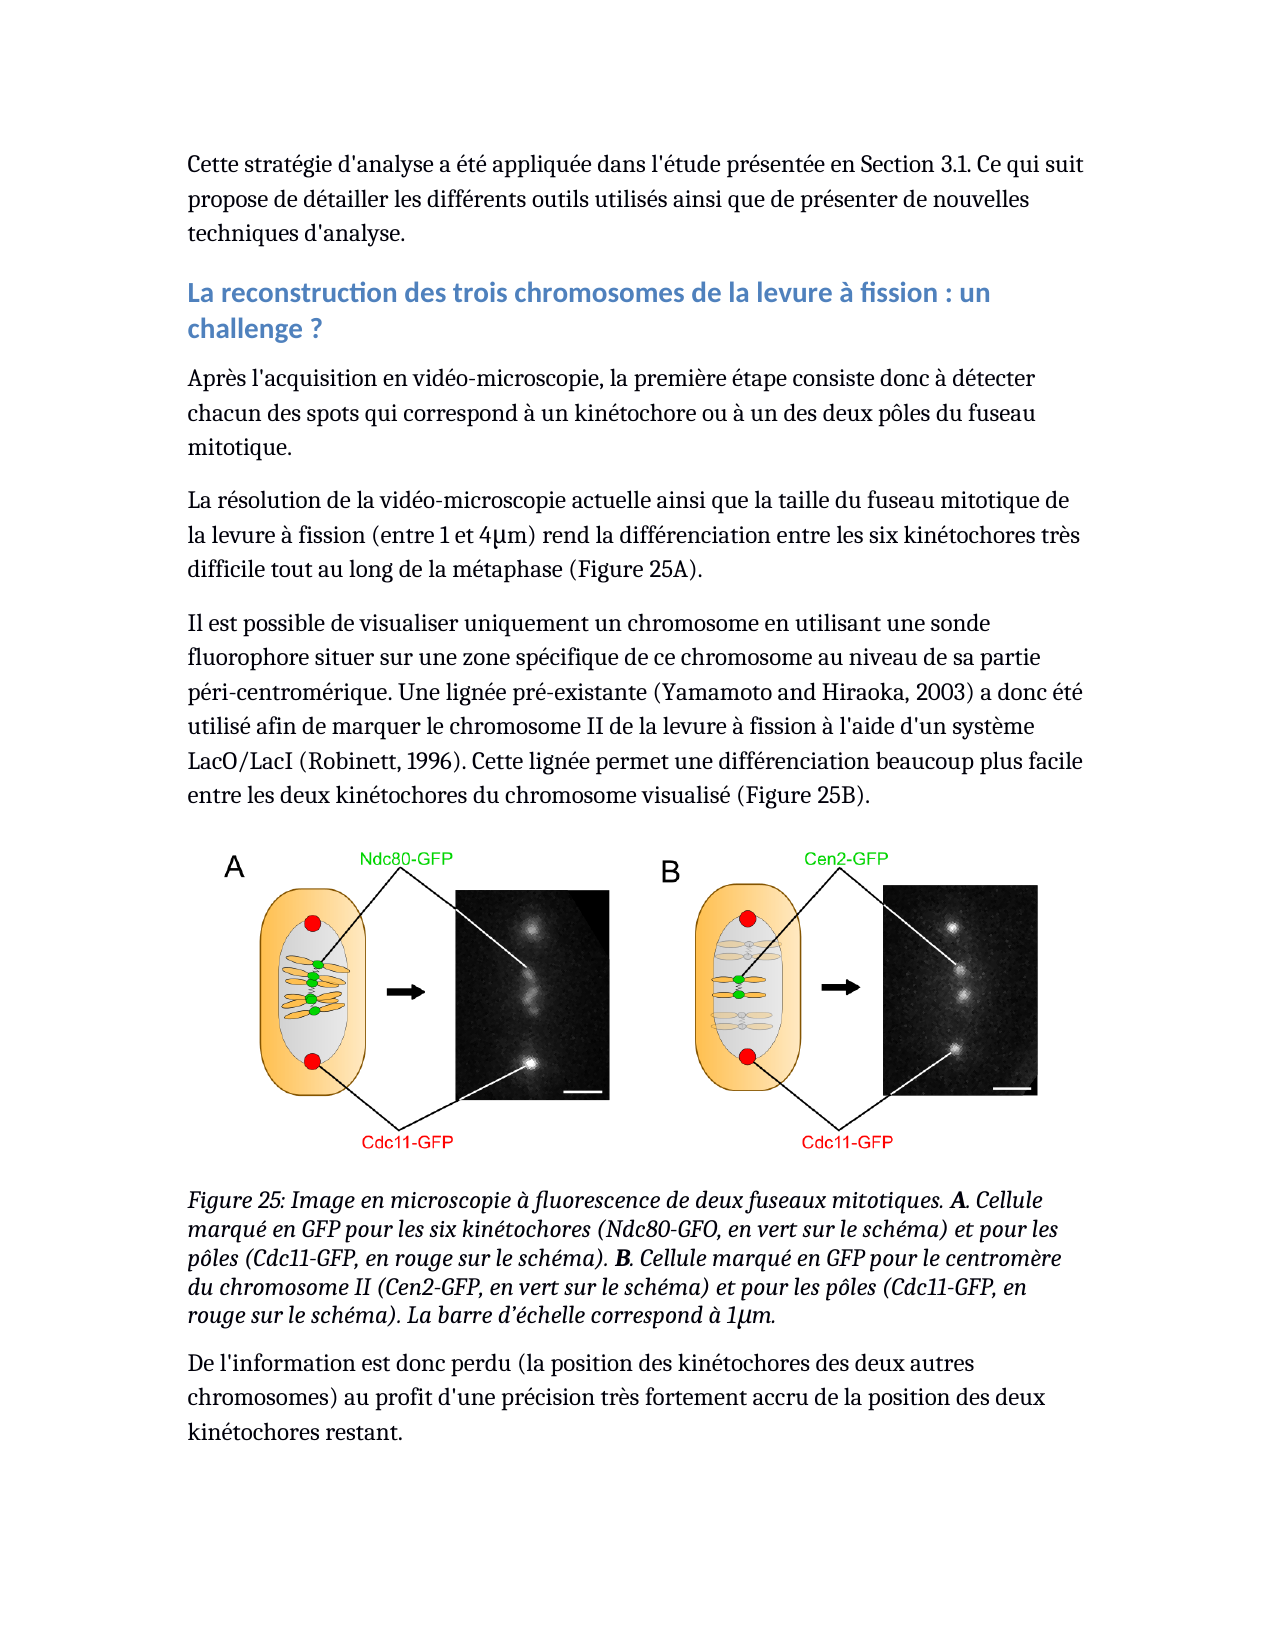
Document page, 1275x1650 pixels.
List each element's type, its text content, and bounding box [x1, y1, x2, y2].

text Cette stratégie d'analyse a été appliquée dans l'étude présentée en Section 3.1. Ce qui suit propose de détailler les différents outils utilisés ainsi que de présenter de nouvelles techniques d'analyse. [187, 150, 1087, 248]
text De l'information est donc perdu (la position des kinétochores des deux autres chromosomes) au profit d'une précision très fortement accru de la position des deux kinétochores restant. [187, 1349, 1087, 1447]
text Il est possible de visualiser uniquement un chromosome en utilisant une sonde fluorophore situer sur une zone spécifique de ce chromosome au niveau de sa partie péri-centromérique. Une lignée pré-existante (Yamamoto and Hiraoka, 2003) a donc été utilisé afin de marquer le chromosome II de la levure à fission à l'aide d'un système LacO/LacI (Robinett, 1996). Cette lignée permet une différenciation beaucoup plus facile entre les deux kinétochores du chromosome visualisé (Figure 25B). [187, 609, 1087, 810]
text Après l'acquisition en vidéo-microscopie, la première étape consiste donc à détecter chacun des spots qui correspond à un kinétochore ou à un des deux pôles du fuseau mitotique. [187, 364, 1087, 462]
picture [206, 834, 1055, 1166]
text La résolution de la vidéo-microscopie actuelle ainsi que la taille du fuseau mitotique de la levure à fission (entre 1 et 4μm) rend la différenciation entre les six kinétochores très difficile tout au long de la métaphase (Figure 25A). [187, 486, 1087, 584]
text Figure 25: Image en microscopie à fluorescence de deux fuseaux mitotiques. A. Cellule marqué en GFP pour les six kinétochores (Ndc80-GFO, en vert sur le schéma) et pour les pôles (Cdc11-GFP, en rouge sur le schéma). B. Cellule marqué en GFP pour le centromère du chromosome II (Cen2-GFP, en vert sur le schéma) et pour les pôles (Cdc11-GFP, en rouge sur le schéma). La barre d’échelle correspond à 1μm. [187, 1186, 1087, 1330]
subtitle La reconstruction des trois chromosomes de la levure à fission : un challenge ? [187, 274, 1087, 346]
